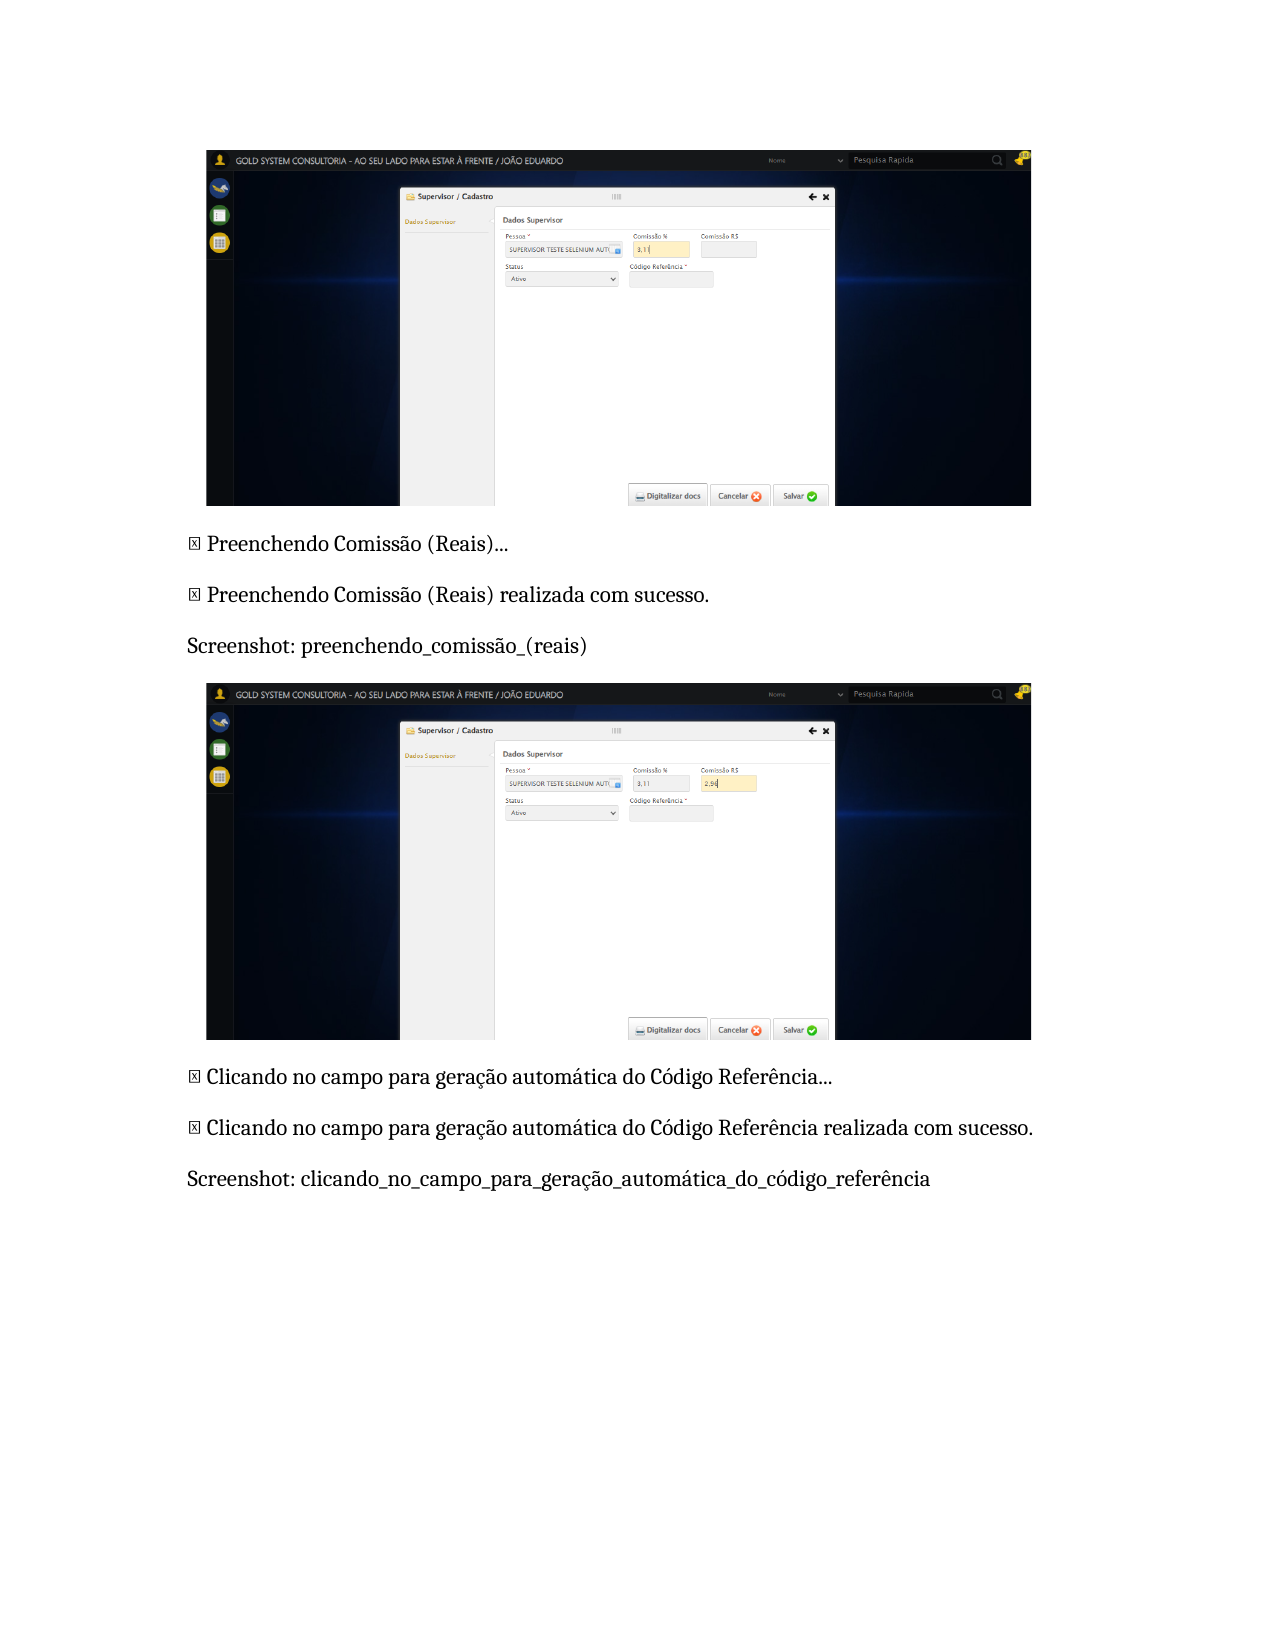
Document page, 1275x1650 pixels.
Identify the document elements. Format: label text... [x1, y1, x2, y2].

text ✅ Preenchendo Comissão (Reais) realizada com sucesso. [187, 581, 1087, 608]
text 🔄 Preenchendo Comissão (Reais)... [187, 530, 1087, 557]
text ✅ Clicando no campo para geração automática do Código Referência realizada com sucesso. [187, 1115, 1087, 1141]
picture [206, 683, 1032, 1040]
picture [206, 150, 1032, 506]
text 🔄 Clicando no campo para geração automática do Código Referência... [187, 1064, 1087, 1090]
text Screenshot: preenchendo_comissão_(reais) [187, 632, 1087, 659]
text Screenshot: clicando_no_campo_para_geração_automática_do_código_referência [187, 1166, 1087, 1192]
